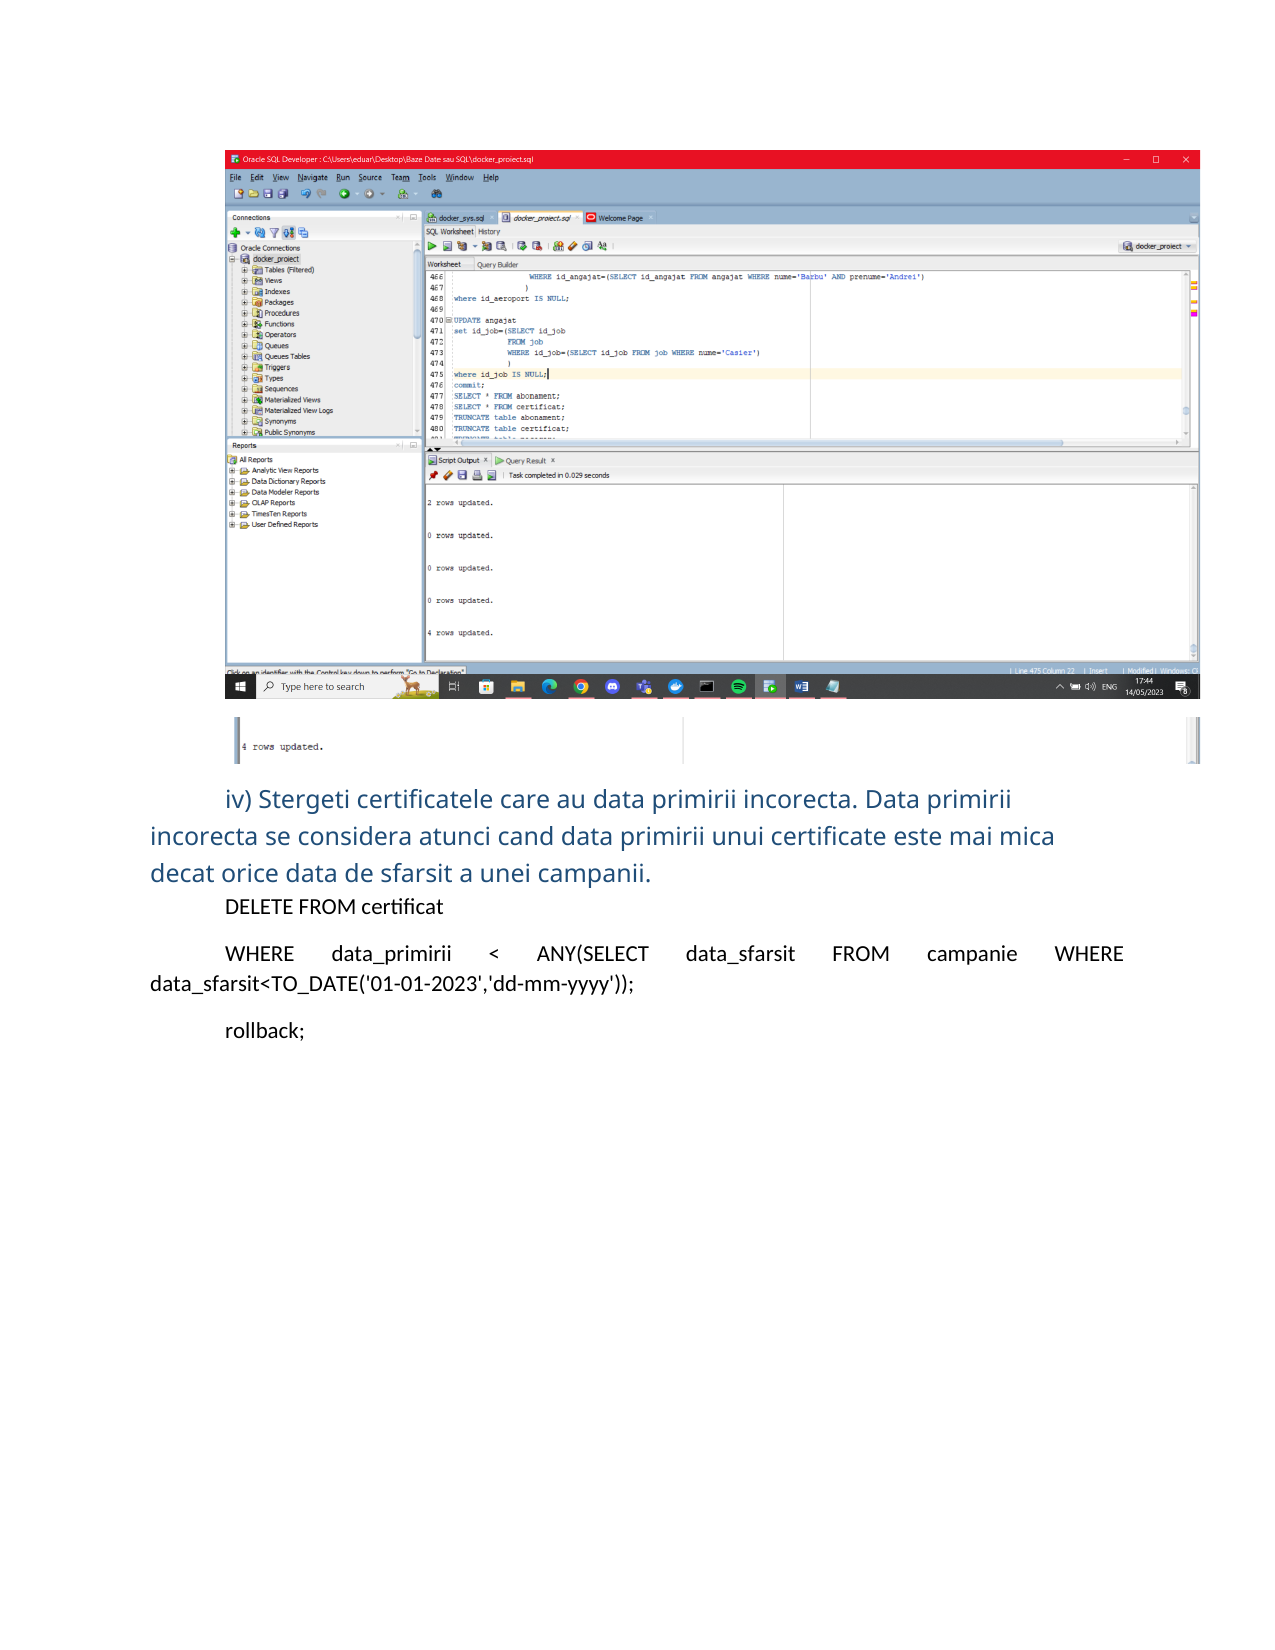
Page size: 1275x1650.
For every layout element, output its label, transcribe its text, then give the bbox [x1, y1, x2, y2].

text rollback; [150, 1016, 1125, 1044]
subtitle iv) Stergeti certificatele care au data primirii incorecta. Data primirii incorecta se considera atunci cand data primirii unui certificate este mai mica decat orice data de sfarsit a unei campanii. [150, 782, 1125, 890]
picture [225, 717, 1200, 764]
text DELETE FROM certificat [150, 892, 1125, 920]
text WHERE data_primirii < ANY(SELECT data_sfarsit FROM campanie WHERE data_sfarsit<TO_DATE('01-01-2023','dd-mm-yyyy')); [150, 939, 1125, 997]
picture [225, 150, 1200, 699]
